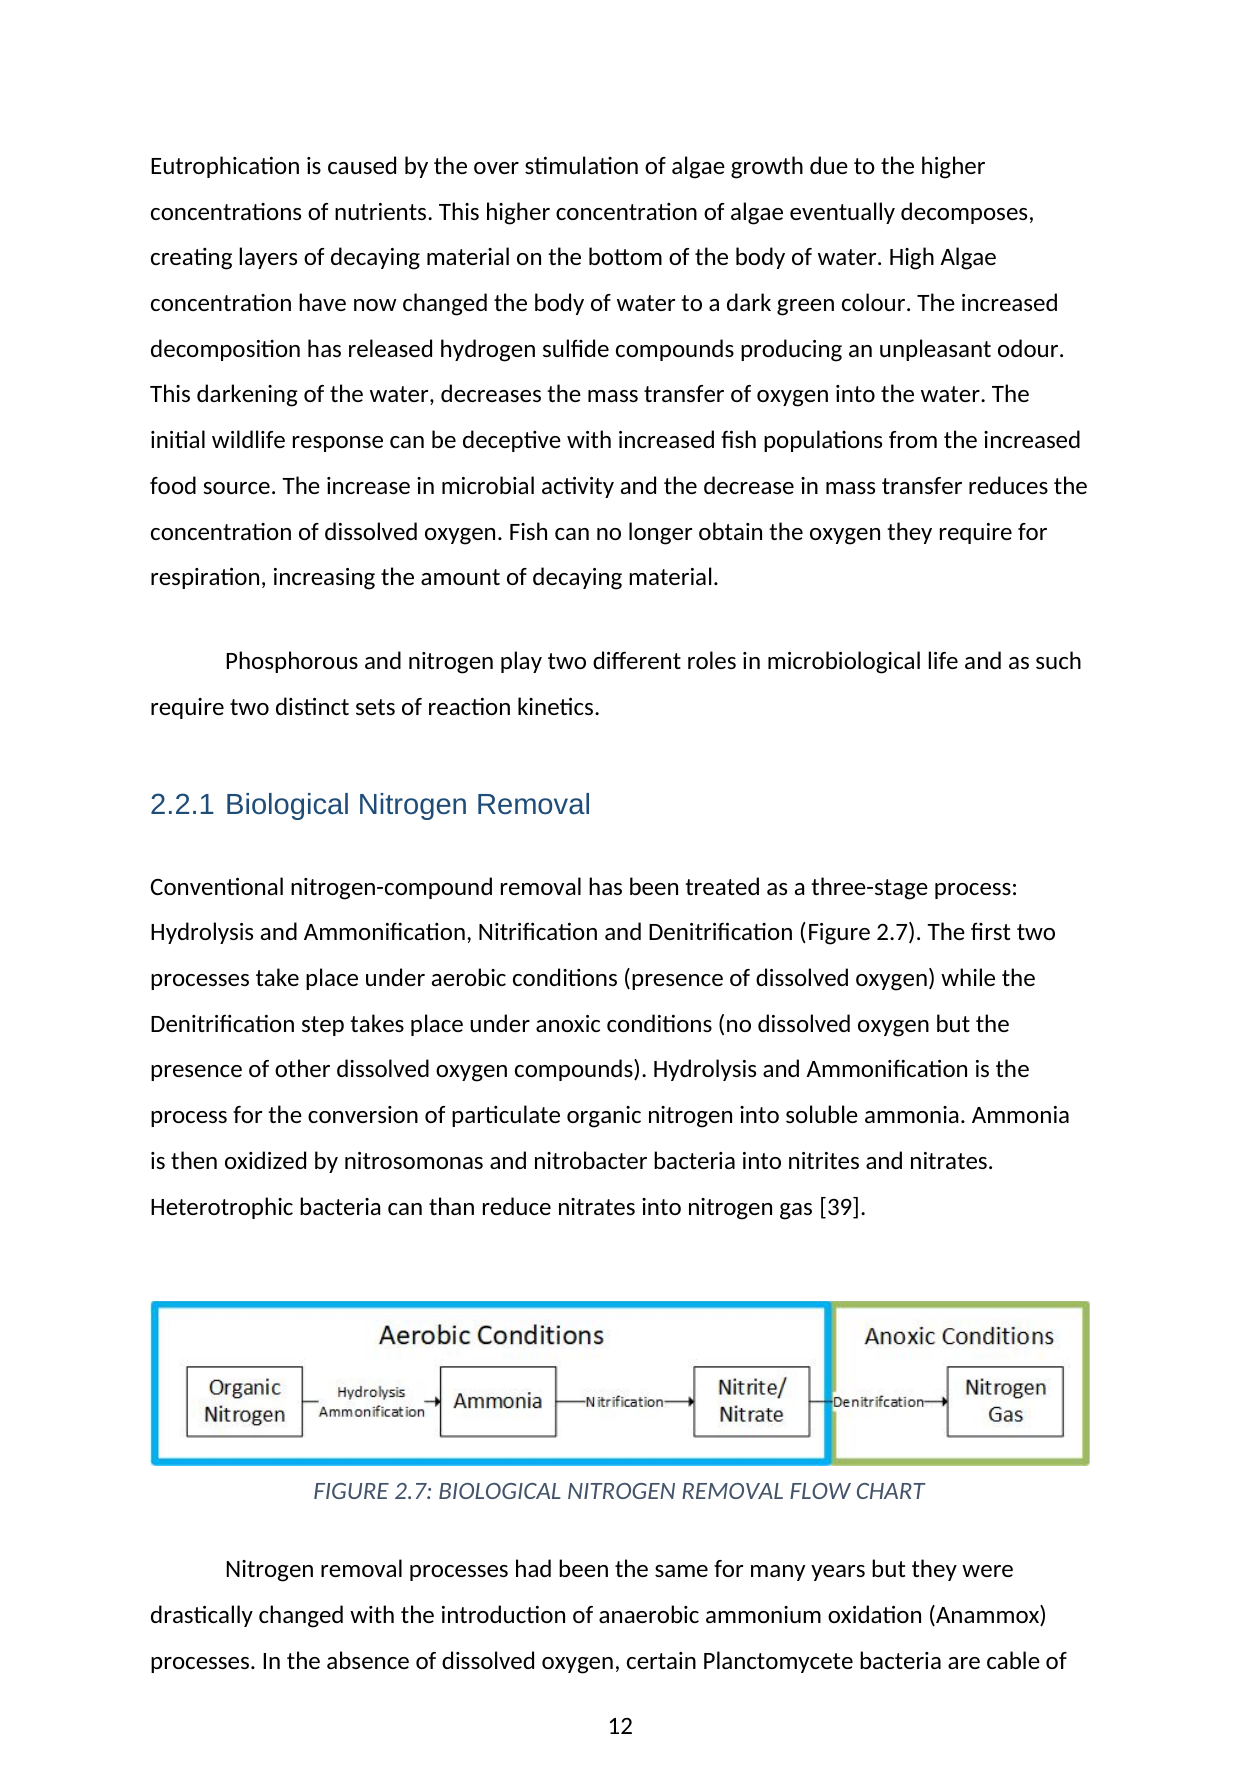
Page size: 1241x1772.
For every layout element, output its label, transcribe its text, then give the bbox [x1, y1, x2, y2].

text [150, 1553, 1090, 1675]
picture [166, 1301, 1090, 1466]
picture [150, 1301, 162, 1466]
picture [158, 1307, 825, 1459]
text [150, 150, 1090, 592]
text Phosphorous and nitrogen play two different roles in microbiological life and as such require two distinct sets of reaction kinetics. [150, 645, 1090, 722]
subtitle 2.2.1 Biological Nitrogen Removal [150, 787, 1090, 820]
